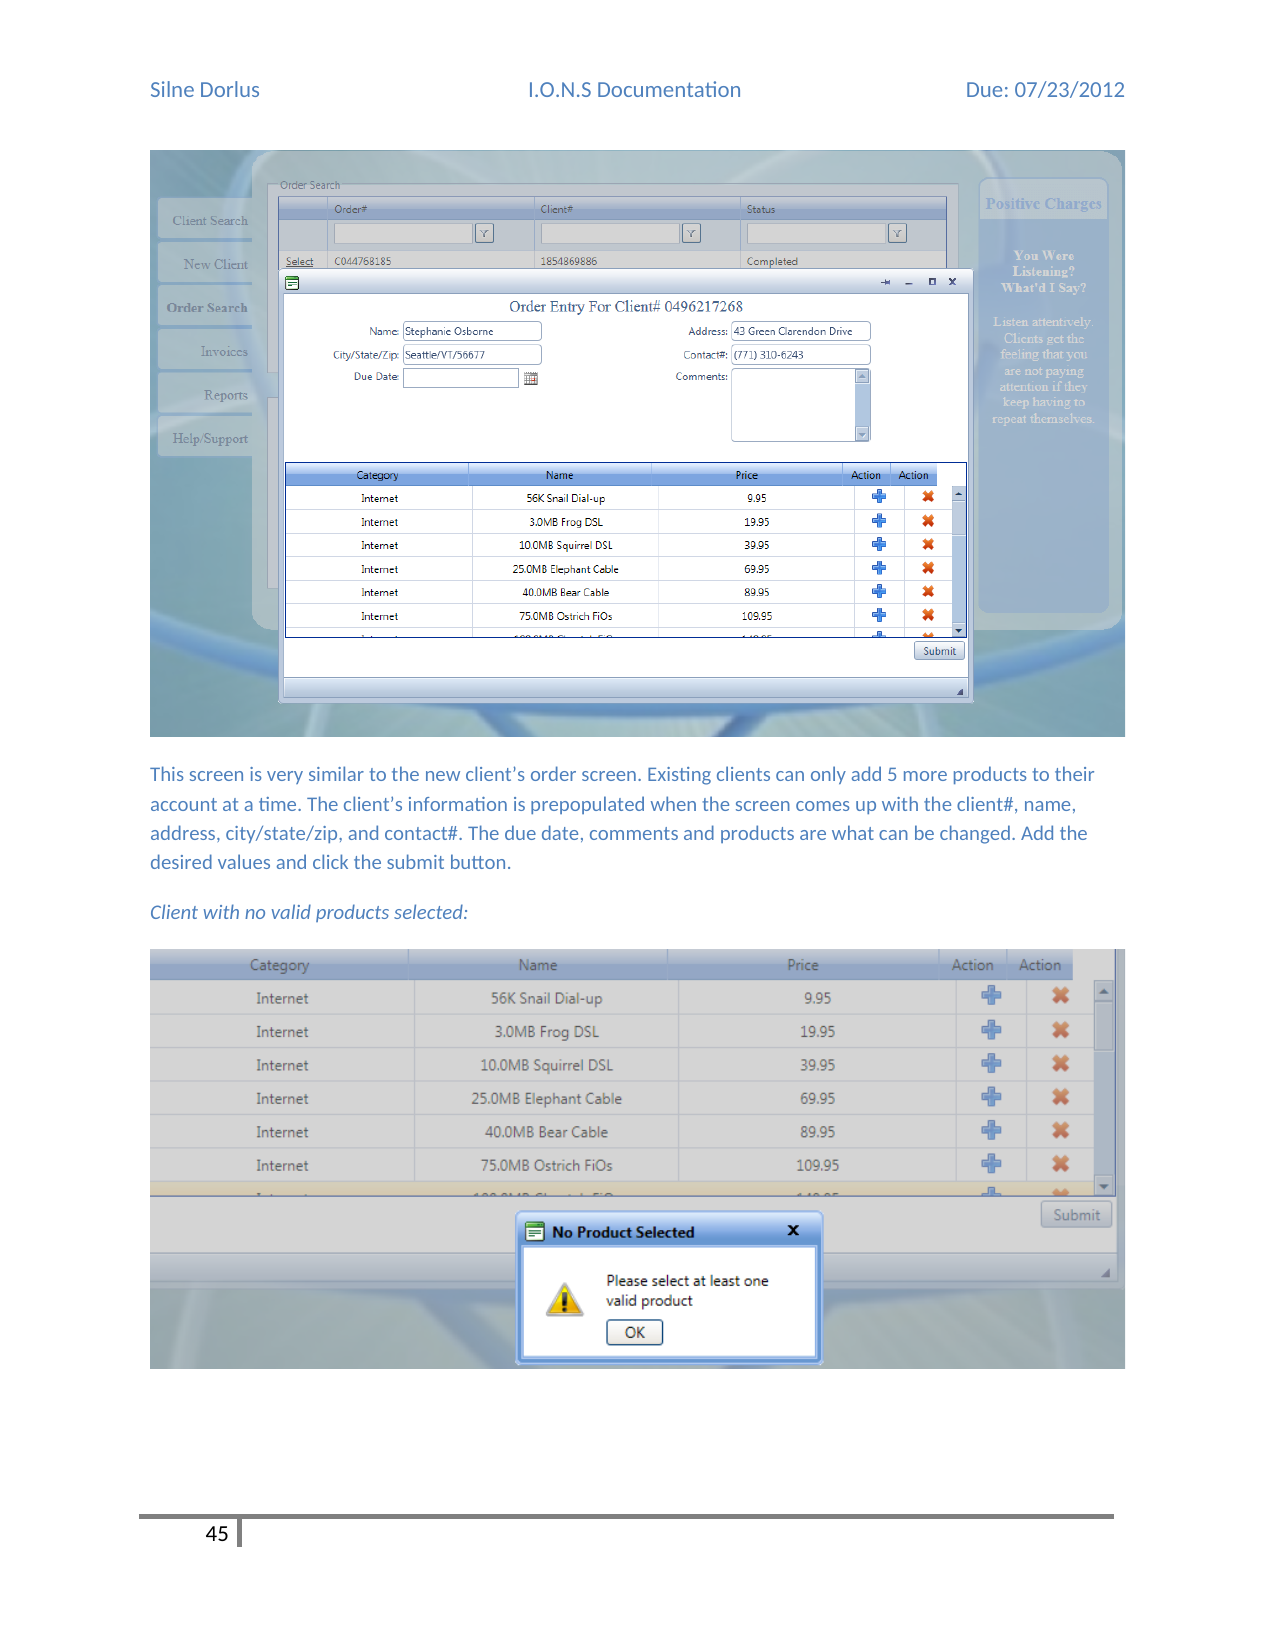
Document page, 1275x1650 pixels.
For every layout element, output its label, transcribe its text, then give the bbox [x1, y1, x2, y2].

picture [150, 150, 1125, 737]
text Client with no valid products selected: [150, 899, 1125, 924]
picture [150, 949, 1125, 1369]
text This screen is very similar to the new client’s order screen. Existing clients can only add 5 more products to their account at a time. The client’s information is prepopulated when the screen comes up with the client#, name, address, city/state/zip, and contact#. The due date, comments and products are what can be changed. Add the desired values and click the submit button. [150, 762, 1125, 874]
